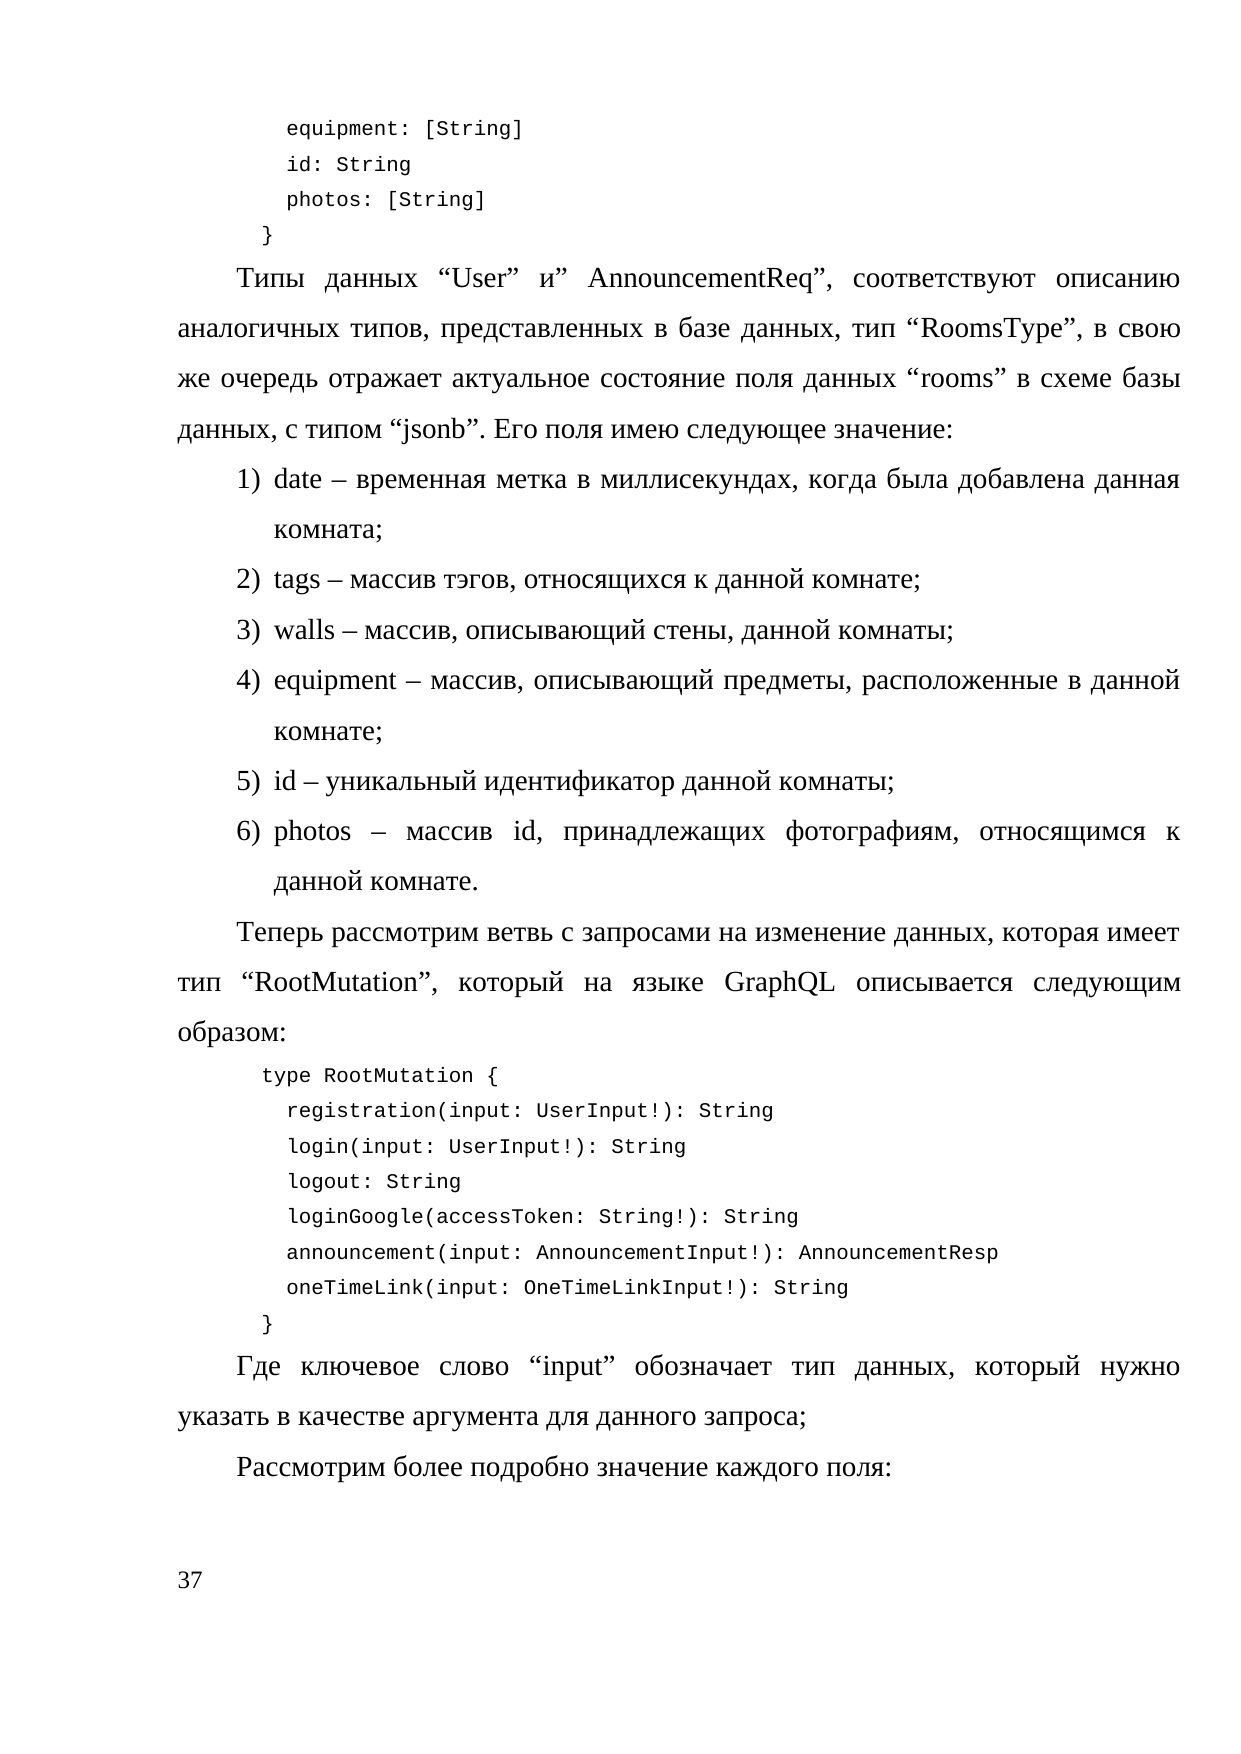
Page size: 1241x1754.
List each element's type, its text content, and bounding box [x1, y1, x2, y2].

text Где ключевое слово “input” обозначает тип данных, который нужно указать в качестве аргумента для данного запроса; [177, 1348, 1181, 1432]
text photos: [String] [177, 189, 1181, 213]
text equipment: [String] [177, 118, 1181, 142]
text id: String [177, 153, 1181, 177]
text logout: String [177, 1171, 1181, 1195]
text } [177, 1313, 1181, 1336]
list id – уникальный идентификатор данной комнаты; [236, 763, 1181, 796]
text login(input: UserInput!): String [177, 1136, 1181, 1159]
list tags – массив тэгов, относящихся к данной комнате; [236, 562, 1181, 595]
text Типы данных “User” и” AnnouncementReq”, соответствуют описанию аналогичных типов, представленных в базе данных, тип “RoomsType”, в свою же очередь отражает актуальное состояние поля данных “rooms” в схеме базы данных, с типом “jsonb”. Его поля имею следующее значение: [177, 260, 1181, 444]
text Теперь рассмотрим ветвь с запросами на изменение данных, которая имеет тип “RootMutation”, который на языке GraphQL описывается следующим образом: [177, 914, 1181, 1048]
text oneTimeLink(input: OneTimeLinkInput!): String [177, 1277, 1181, 1301]
list photos – массив id, принадлежащих фотографиям, относящимся к данной комнате. [236, 813, 1181, 897]
text Рассмотрим более подробно значение каждого поля: [177, 1449, 1181, 1482]
list equipment – массив, описывающий предметы, расположенные в данной комнате; [236, 662, 1181, 746]
text loginGoogle(accessToken: String!): String [177, 1206, 1181, 1230]
text registration(input: UserInput!): String [177, 1100, 1181, 1124]
text announcement(input: AnnouncementInput!): AnnouncementResp [177, 1242, 1181, 1266]
list walls – массив, описывающий стены, данной комнаты; [236, 612, 1181, 646]
text type RootMutation { [177, 1065, 1181, 1088]
list date – временная метка в миллисекундах, когда была добавлена данная комната; [236, 461, 1181, 545]
text } [177, 224, 1181, 248]
